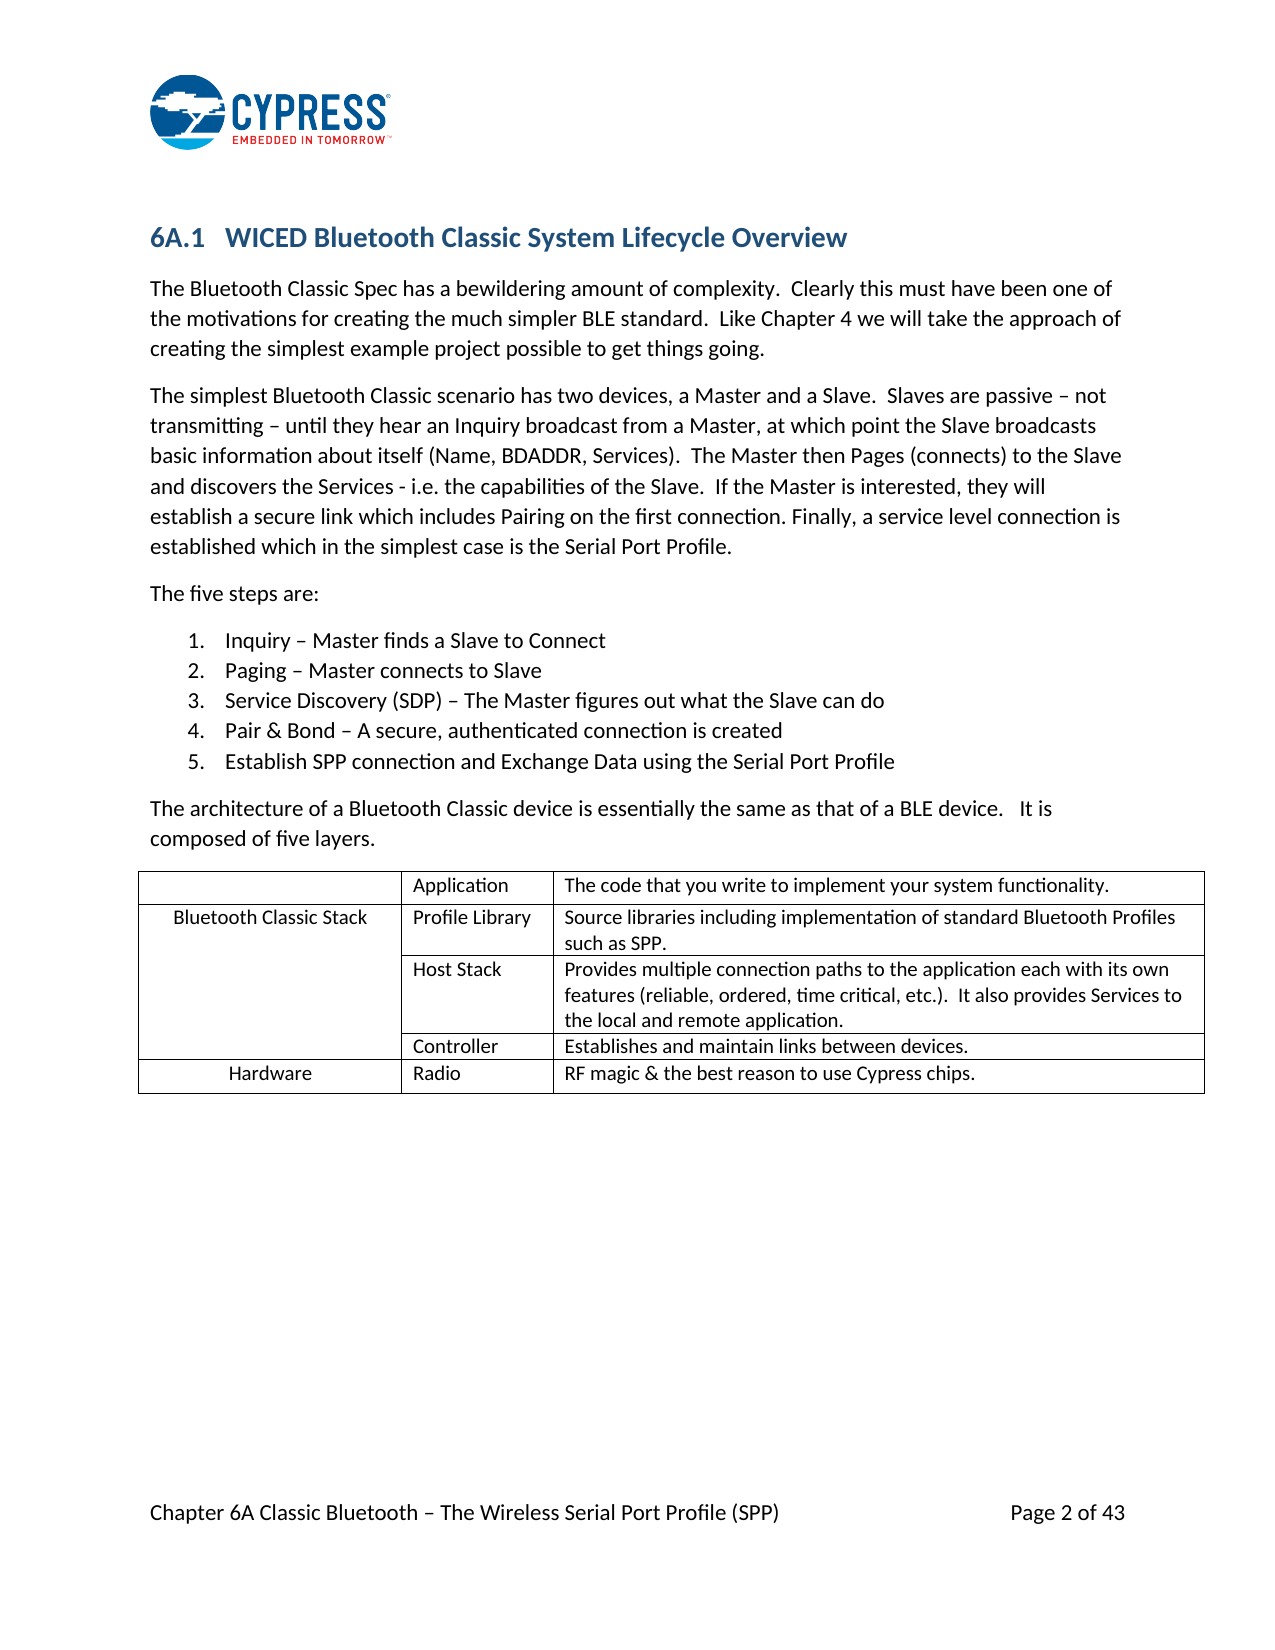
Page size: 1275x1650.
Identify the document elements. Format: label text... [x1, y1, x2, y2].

table_cell Controller [402, 1034, 553, 1059]
list Service Discovery (SDP) – The Master figures out what the Slave can do [187, 686, 1125, 714]
table_cell Provides multiple connection paths to the application each with its own features (reliable, ordered, time critical, etc.). It also provides Services to the local and remote application. [554, 956, 1204, 1033]
table_header The code that you write to implement your system functionality. [554, 872, 1204, 903]
list Inquiry – Master finds a Slave to Connect [187, 626, 1125, 654]
table_cell Radio [402, 1060, 553, 1093]
text The architecture of a Bluetooth Classic device is essentially the same as that of a BLE device. It is composed of five layers. [150, 794, 1125, 852]
table_cell RF magic & the best reason to use Cypress chips. [554, 1060, 1204, 1093]
table_cell Hardware [139, 1060, 401, 1093]
table_cell Bluetooth Classic Stack [139, 905, 401, 1059]
table_cell Host Stack [402, 956, 553, 1033]
table_cell Establishes and maintain links between devices. [554, 1034, 1204, 1059]
table_cell Source libraries including implementation of standard Bluetooth Profiles such as SPP. [554, 905, 1204, 955]
picture [150, 75, 392, 150]
text The Bluetooth Classic Spec has a bewildering amount of complexity. Clearly this must have been one of the motivations for creating the much simpler BLE standard. Like Chapter 4 we will take the approach of creating the simplest example project possible to get things going. [150, 274, 1125, 362]
table_header [139, 872, 401, 903]
subtitle WICED Bluetooth Classic System Lifecycle Overview [112, 219, 1125, 254]
list Paging – Master connects to Slave [187, 656, 1125, 684]
table_header Application [402, 872, 553, 903]
text The five steps are: [150, 579, 1125, 607]
table_cell Profile Library [402, 905, 553, 955]
list Pair & Bond – A secure, authenticated connection is created [187, 717, 1125, 744]
text The simplest Bluetooth Classic scenario has two devices, a Master and a Slave. Slaves are passive – not transmitting – until they hear an Inquiry broadcast from a Master, at which point the Slave broadcasts basic information about itself (Name, BDADDR, Services). The Master then Pages (connects) to the Slave and discovers the Services - i.e. the capabilities of the Slave. If the Master is interested, they will establish a secure link which includes Pairing on the first connection. Finally, a service level connection is established which in the simplest case is the Serial Port Profile. [150, 381, 1125, 560]
list Establish SPP connection and Exchange Data using the Serial Port Profile [187, 747, 1125, 775]
